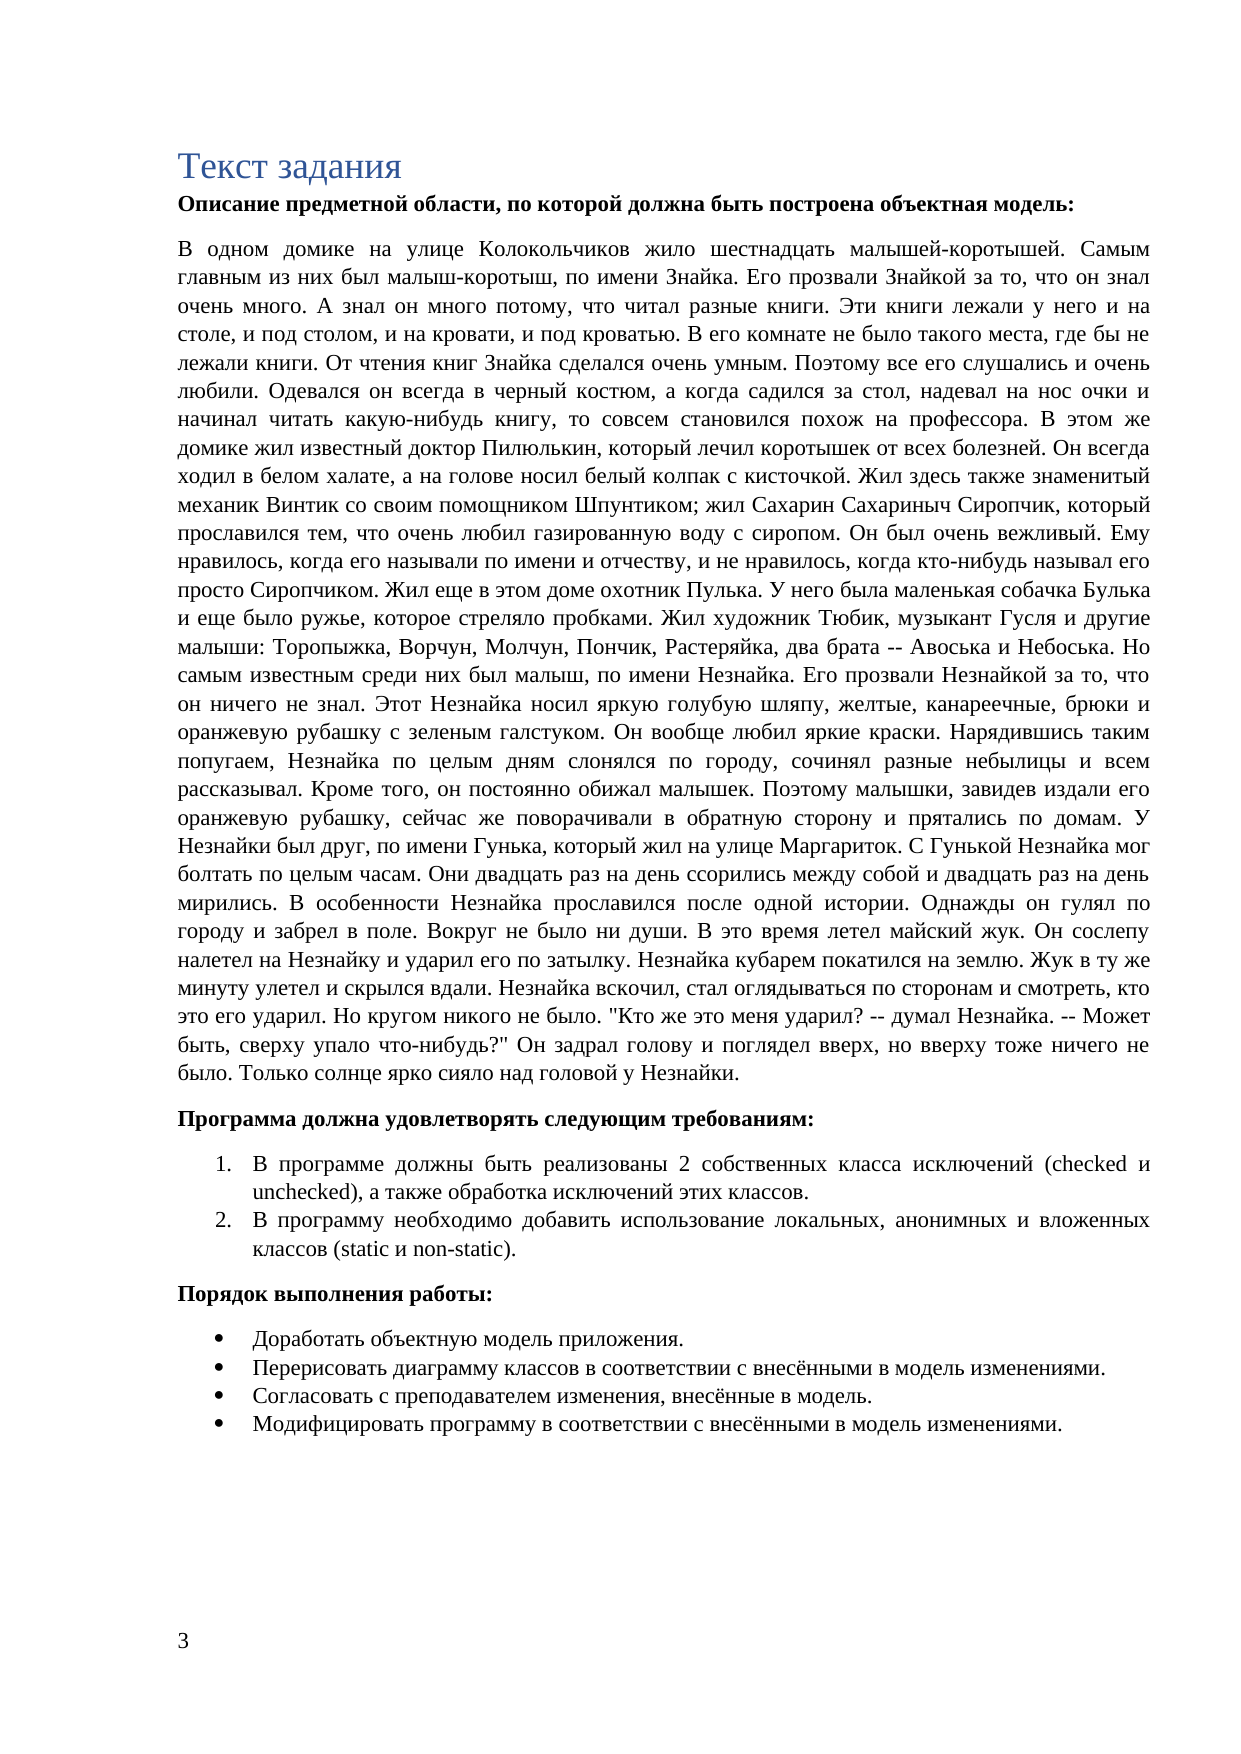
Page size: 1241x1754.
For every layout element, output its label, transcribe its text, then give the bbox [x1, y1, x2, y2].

text В одном домике на улице Колокольчиков жило шестнадцать малышей-коротышей. Самым главным из них был малыш-коротыш, по имени Знайка. Его прозвали Знайкой за то, что он знал очень много. А знал он много потому, что читал разные книги. Эти книги лежали у него и на столе, и под столом, и на кровати, и под кроватью. В его комнате не было такого места, где бы не лежали книги. От чтения книг Знайка сделался очень умным. Поэтому все его слушались и очень любили. Одевался он всегда в черный костюм, а когда садился за стол, надевал на нос очки и начинал читать какую-нибудь книгу, то совсем становился похож на профессора. В этом же домике жил известный доктор Пилюлькин, который лечил коротышек от всех болезней. Он всегда ходил в белом халате, а на голове носил белый колпак с кисточкой. Жил здесь также знаменитый механик Винтик со своим помощником Шпунтиком; жил Сахарин Сахариныч Сиропчик, который прославился тем, что очень любил газированную воду с сиропом. Он был очень вежливый. Ему нравилось, когда его называли по имени и отчеству, и не нравилось, когда кто-нибудь называл его просто Сиропчиком. Жил еще в этом доме охотник Пулька. У него была маленькая собачка Булька и еще было ружье, которое стреляло пробками. Жил художник Тюбик, музыкант Гусля и другие малыши: Торопыжка, Ворчун, Молчун, Пончик, Растеряйка, два брата -- Авоська и Небоська. Но самым известным среди них был малыш, по имени Незнайка. Его прозвали Незнайкой за то, что он ничего не знал. Этот Незнайка носил яркую голубую шляпу, желтые, канареечные, брюки и оранжевую рубашку с зеленым галстуком. Он вообще любил яркие краски. Нарядившись таким попугаем, Незнайка по целым дням слонялся по городу, сочинял разные небылицы и всем рассказывал. Кроме того, он постоянно обижал малышек. Поэтому малышки, завидев издали его оранжевую рубашку, сейчас же поворачивали в обратную сторону и прятались по домам. У Незнайки был друг, по имени Гунька, который жил на улице Маргариток. С Гунькой Незнайка мог болтать по целым часам. Они двадцать раз на день ссорились между собой и двадцать раз на день мирились. В особенности Незнайка прославился после одной истории. Однажды он гулял по городу и забрел в поле. Вокруг не было ни души. В это время летел майский жук. Он сослепу налетел на Незнайку и ударил его по затылку. Незнайка кубарем покатился на землю. Жук в ту же минуту улетел и скрылся вдали. Незнайка вскочил, стал оглядываться по сторонам и смотреть, кто это его ударил. Но кругом никого не было. "Кто же это меня ударил? -- думал Незнайка. -- Может быть, сверху упало что-нибудь?" Он задрал голову и поглядел вверх, но вверху тоже ничего не было. Только солнце ярко сияло над головой у Незнайки. [177, 235, 1152, 1086]
text Программа должна удовлетворять следующим требованиям: [177, 1104, 1152, 1131]
text Порядок выполнения работы: [177, 1280, 1152, 1306]
text Описание предметной области, по которой должна быть построена объектная модель: [177, 190, 1152, 216]
list В программе должны быть реализованы 2 собственных класса исключений (checked и unchecked), а также обработка исключений этих классов. [215, 1150, 1152, 1204]
subtitle Текст задания [177, 143, 1152, 186]
list Модифицировать программу в соответствии с внесёнными в модель изменениями. [215, 1411, 1152, 1437]
list Доработать объектную модель приложения. [215, 1325, 1152, 1352]
list В программу необходимо добавить использование локальных, анонимных и вложенных классов (static и non-static). [215, 1207, 1152, 1261]
list Перерисовать диаграмму классов в соответствии с внесёнными в модель изменениями. [215, 1354, 1152, 1380]
list Согласовать с преподавателем изменения, внесённые в модель. [215, 1382, 1152, 1408]
